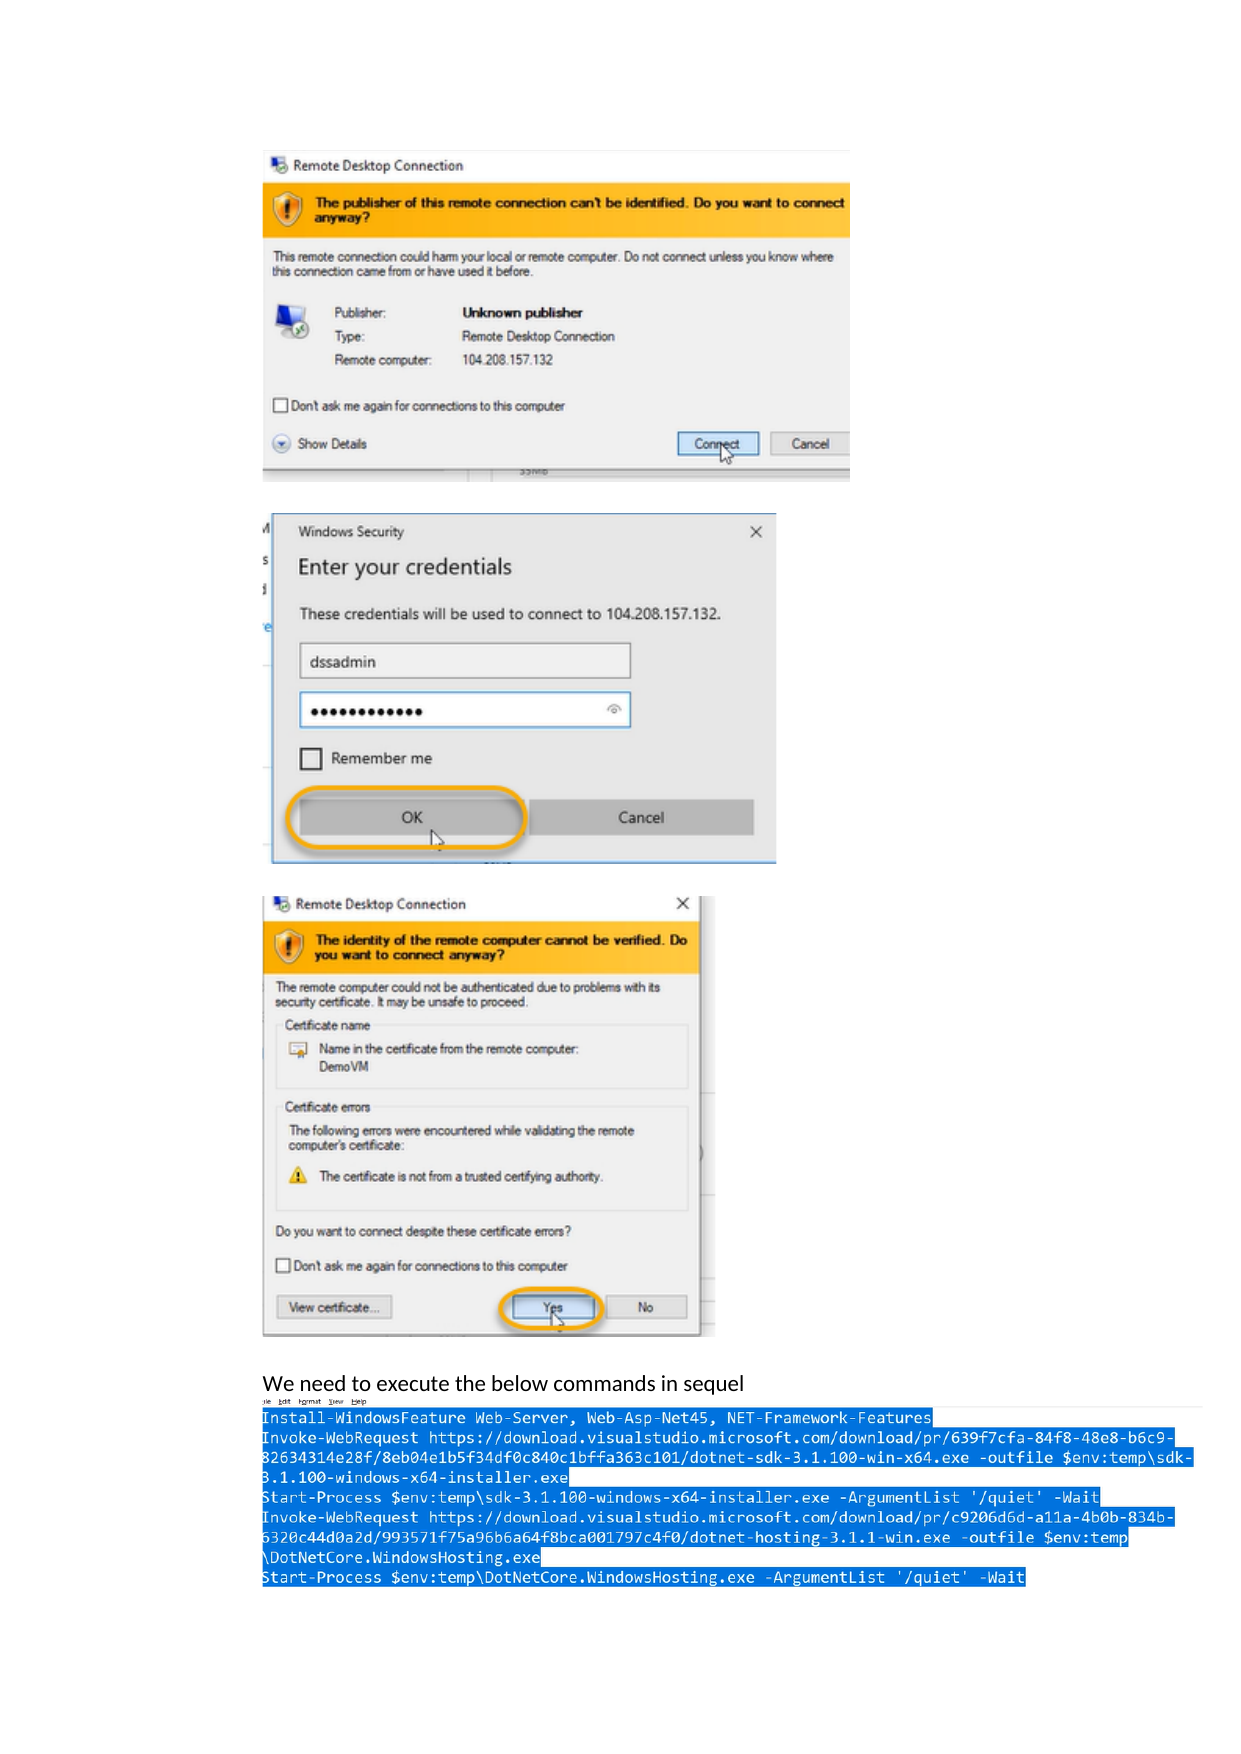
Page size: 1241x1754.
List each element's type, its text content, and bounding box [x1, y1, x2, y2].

picture [262, 150, 850, 482]
picture [262, 896, 716, 1337]
list We need to execute the below commands in sequel [262, 1369, 1090, 1397]
picture [262, 513, 777, 864]
picture [262, 1399, 1203, 1594]
